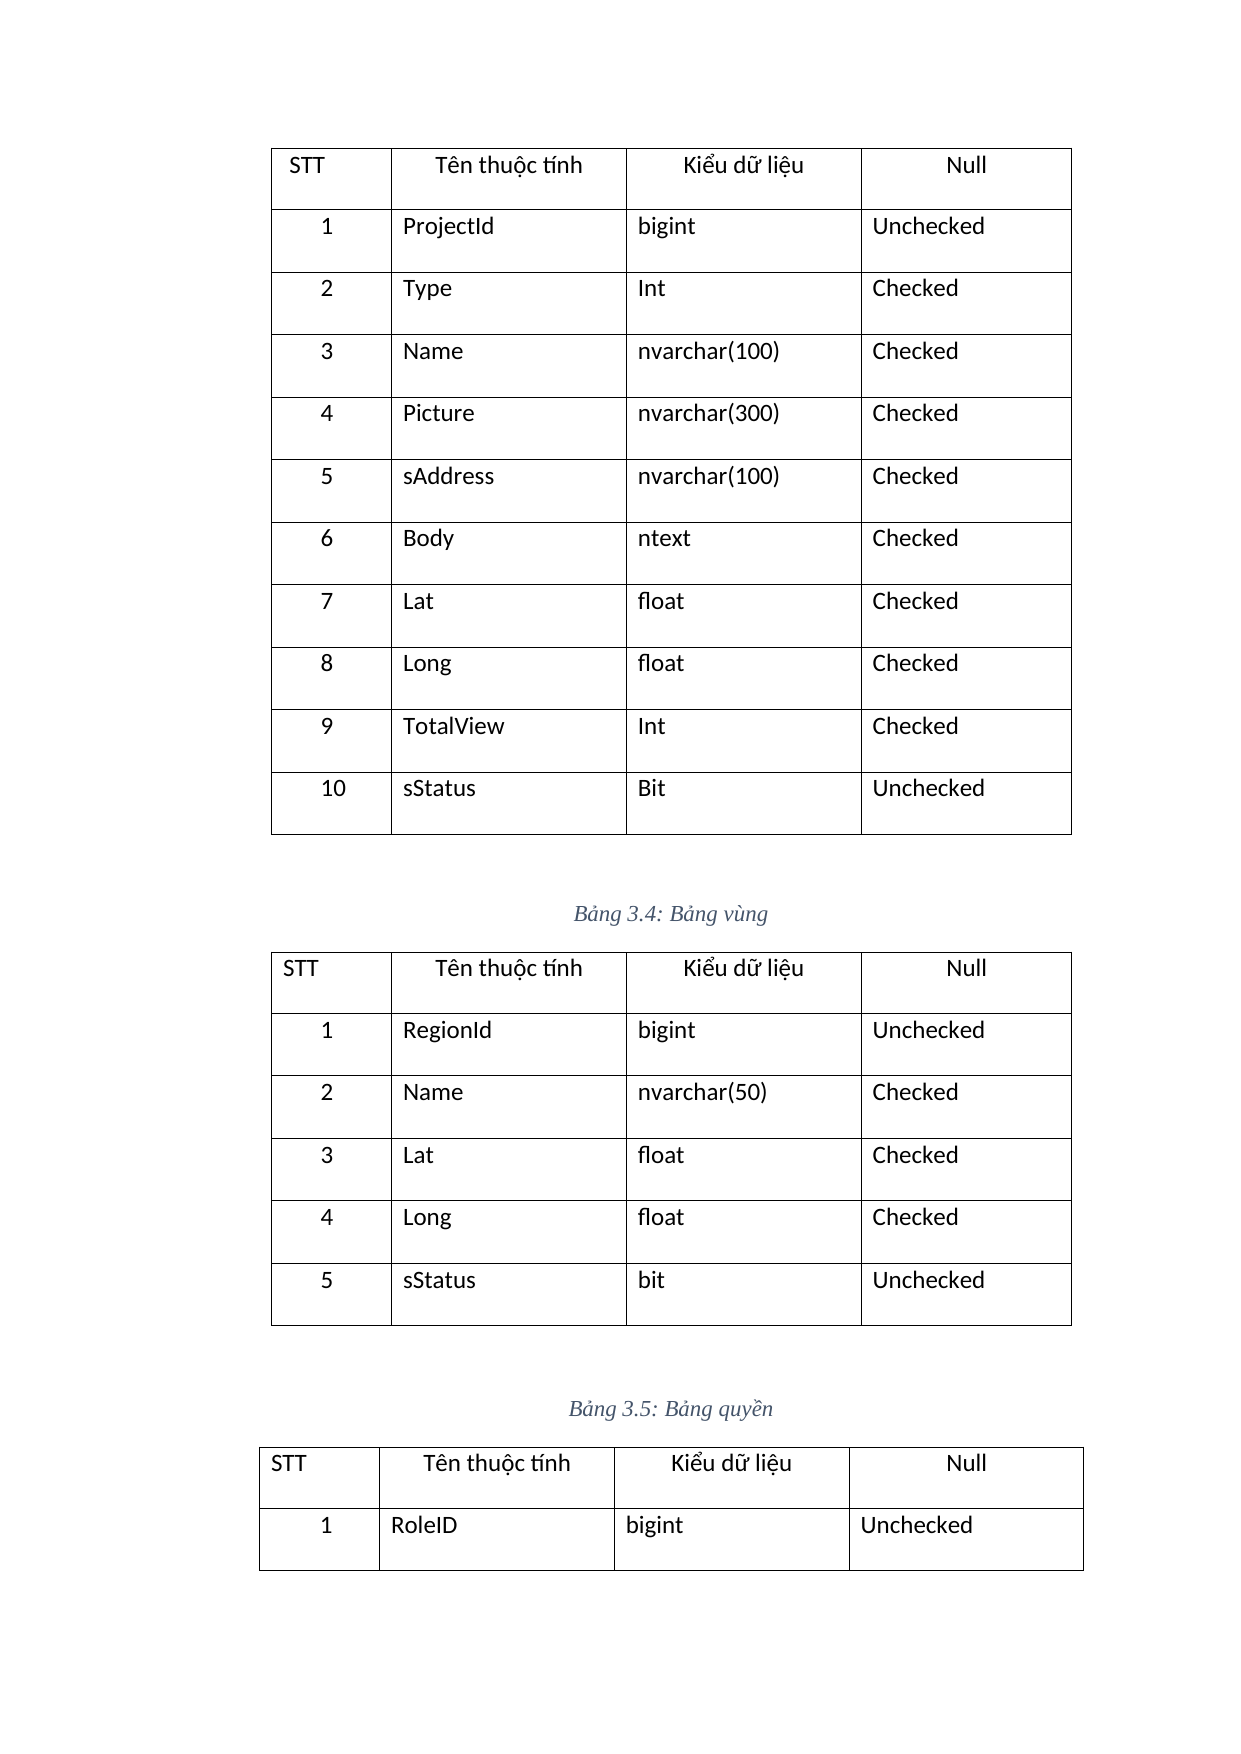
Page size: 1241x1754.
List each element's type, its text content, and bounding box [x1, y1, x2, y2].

table_cell nvarchar(50) [627, 1076, 861, 1138]
table_cell [272, 710, 391, 772]
text Bảng 3.4: Bảng vùng [221, 899, 1122, 926]
table_cell Long [392, 1201, 626, 1263]
table_header STT [272, 149, 391, 209]
table_cell sStatus [392, 773, 626, 834]
table_cell float [627, 1201, 861, 1263]
table_cell Checked [862, 398, 1071, 459]
table_cell [272, 523, 391, 584]
table_cell Name [392, 1076, 626, 1138]
table_cell Int [627, 273, 861, 334]
table_cell Checked [862, 1139, 1071, 1200]
table_cell Long [392, 648, 626, 709]
table_cell Checked [862, 460, 1071, 522]
table_cell TotalView [392, 710, 626, 772]
table_cell sStatus [392, 1264, 626, 1325]
table_cell RoleID [380, 1509, 614, 1570]
table_cell Checked [862, 585, 1071, 647]
table_cell [272, 585, 391, 647]
table_header Kiểu dữ liệu [627, 149, 861, 209]
table_cell ProjectId [392, 210, 626, 272]
table_cell [272, 210, 391, 272]
table_cell [272, 648, 391, 709]
table_cell nvarchar(100) [627, 335, 861, 397]
table_cell Bit [627, 773, 861, 834]
table_header Null [850, 1448, 1083, 1508]
table_cell [272, 1139, 391, 1200]
table_cell Checked [862, 1201, 1071, 1263]
table_cell Unchecked [862, 1264, 1071, 1325]
table_cell float [627, 585, 861, 647]
table_cell [272, 1014, 391, 1075]
table_header Null [862, 149, 1071, 209]
table_cell RegionId [392, 1014, 626, 1075]
table_header STT [272, 953, 391, 1013]
table_cell Checked [862, 648, 1071, 709]
table_header Kiểu dữ liệu [627, 953, 861, 1013]
table_header Null [862, 953, 1071, 1013]
table_cell [272, 1264, 391, 1325]
table_header Tên thuộc tính [392, 149, 626, 209]
table_header Tên thuộc tính [392, 953, 626, 1013]
table_cell nvarchar(300) [627, 398, 861, 459]
table_header STT [260, 1448, 379, 1508]
table_cell [272, 1076, 391, 1138]
table_cell Int [627, 710, 861, 772]
table_cell bit [627, 1264, 861, 1325]
table_cell Checked [862, 273, 1071, 334]
table_cell [272, 460, 391, 522]
table_cell Type [392, 273, 626, 334]
table_cell [260, 1509, 379, 1570]
table_cell bigint [627, 210, 861, 272]
table_cell ntext [627, 523, 861, 584]
table_cell [272, 773, 391, 834]
table_cell Unchecked [862, 1014, 1071, 1075]
table_cell Lat [392, 585, 626, 647]
table_cell Body [392, 523, 626, 584]
text Bảng 3.5: Bảng quyền [221, 1394, 1122, 1421]
table_cell float [627, 1139, 861, 1200]
table_cell [272, 273, 391, 334]
table_cell Unchecked [862, 773, 1071, 834]
table_cell Checked [862, 523, 1071, 584]
table_cell [272, 1201, 391, 1263]
table_cell [272, 398, 391, 459]
table_cell Picture [392, 398, 626, 459]
table_cell bigint [615, 1509, 849, 1570]
table_cell Unchecked [862, 210, 1071, 272]
table_cell Checked [862, 335, 1071, 397]
table_cell bigint [627, 1014, 861, 1075]
table_cell nvarchar(100) [627, 460, 861, 522]
table_cell Unchecked [850, 1509, 1083, 1570]
table_cell Checked [862, 710, 1071, 772]
table_cell float [627, 648, 861, 709]
table_cell [272, 335, 391, 397]
table_header Kiểu dữ liệu [615, 1448, 849, 1508]
table_header Tên thuộc tính [380, 1448, 614, 1508]
table_cell Name [392, 335, 626, 397]
table_cell sAddress [392, 460, 626, 522]
table_cell Checked [862, 1076, 1071, 1138]
table_cell Lat [392, 1139, 626, 1200]
